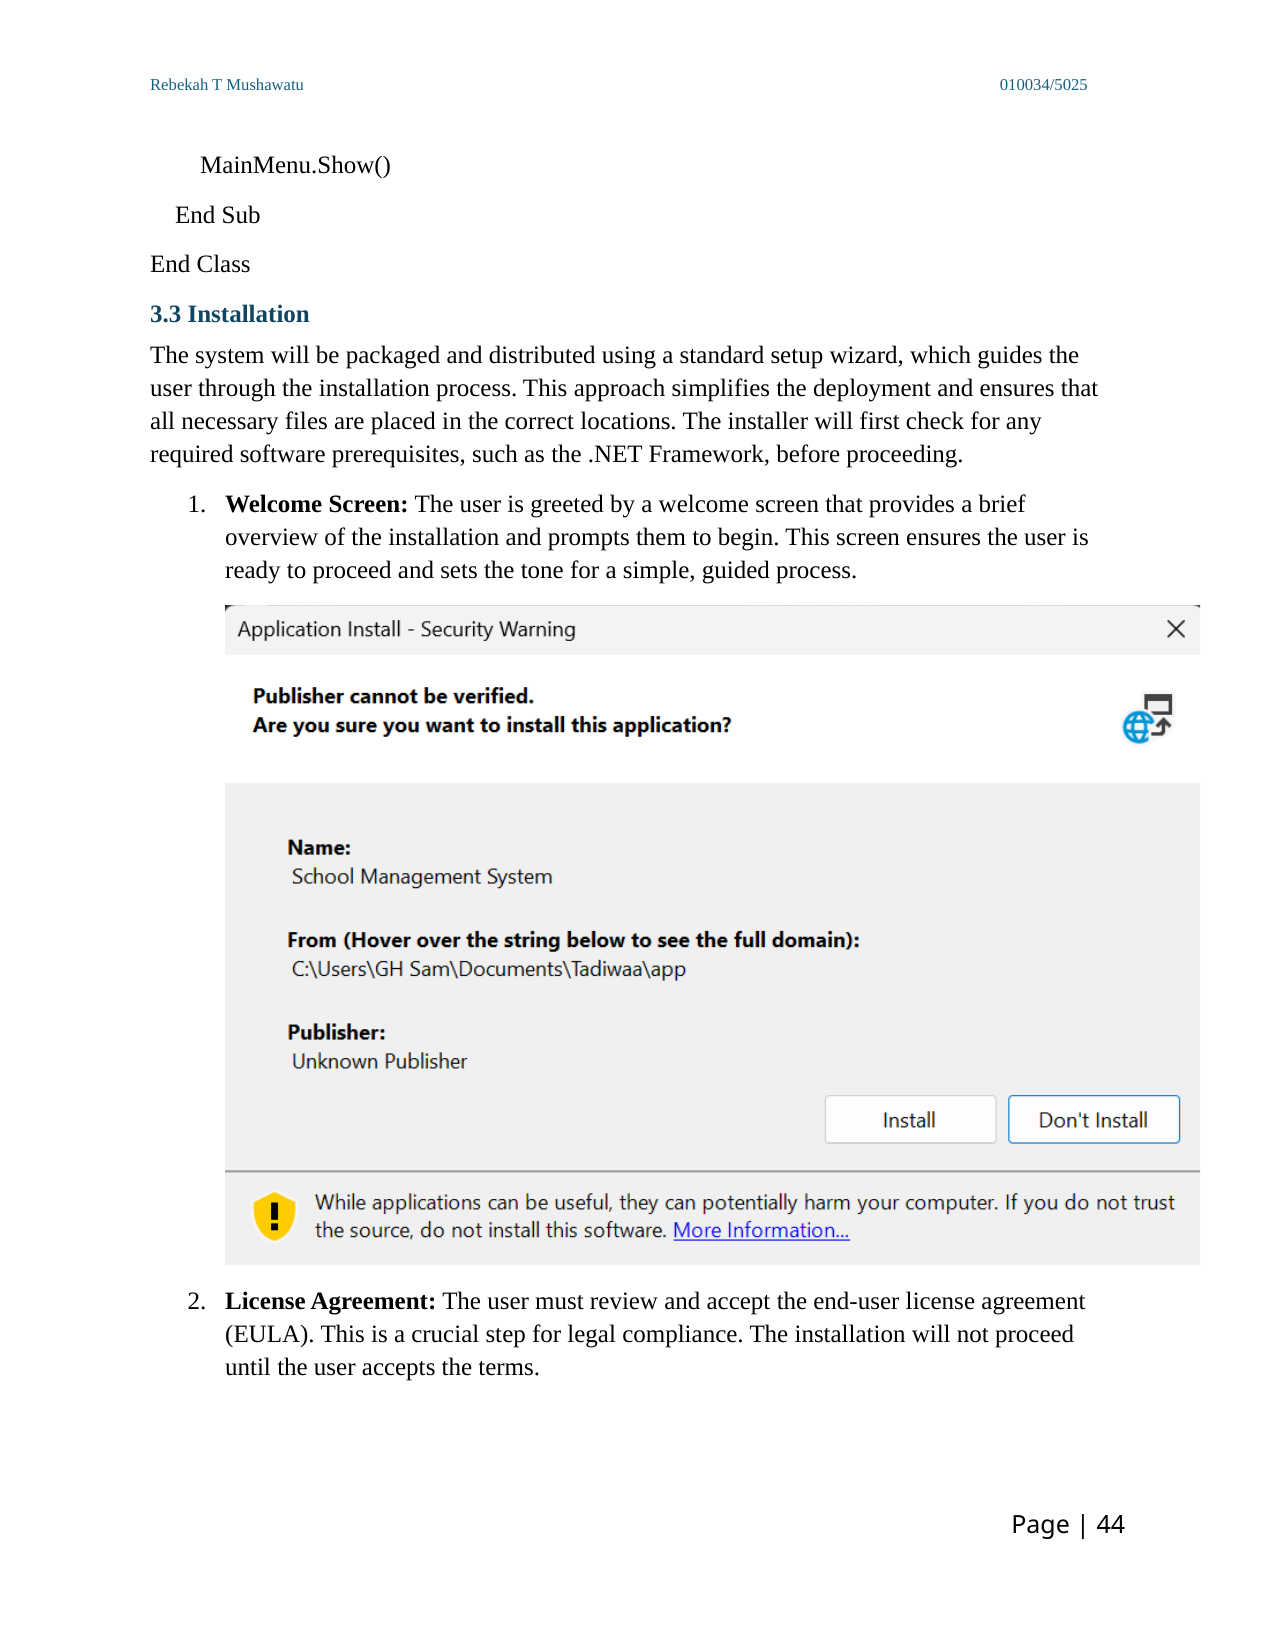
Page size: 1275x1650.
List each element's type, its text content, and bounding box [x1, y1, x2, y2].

picture [225, 605, 1200, 1265]
list Welcome Screen: The user is greeted by a welcome screen that provides a brief overview of the installation and prompts them to begin. This screen ensures the user is ready to proceed and sets the tone for a simple, guided process. [187, 489, 1125, 584]
list License Agreement: The user must review and accept the end-user license agreement (EULA). This is a crucial step for legal compliance. The installation will not proceed until the user accepts the terms. [187, 1286, 1125, 1381]
text MainMenu.Show() [150, 150, 1125, 179]
text End Class [150, 249, 1125, 278]
text The system will be packaged and distributed using a standard setup wizard, which guides the user through the installation process. This approach simplifies the deployment and ensures that all necessary files are placed in the correct locations. The installer will first check for any required software prerequisites, such as the .NET Framework, before proceeding. [150, 340, 1125, 468]
text End Sub [150, 200, 1125, 228]
subtitle 3.3 Installation [150, 299, 1125, 328]
